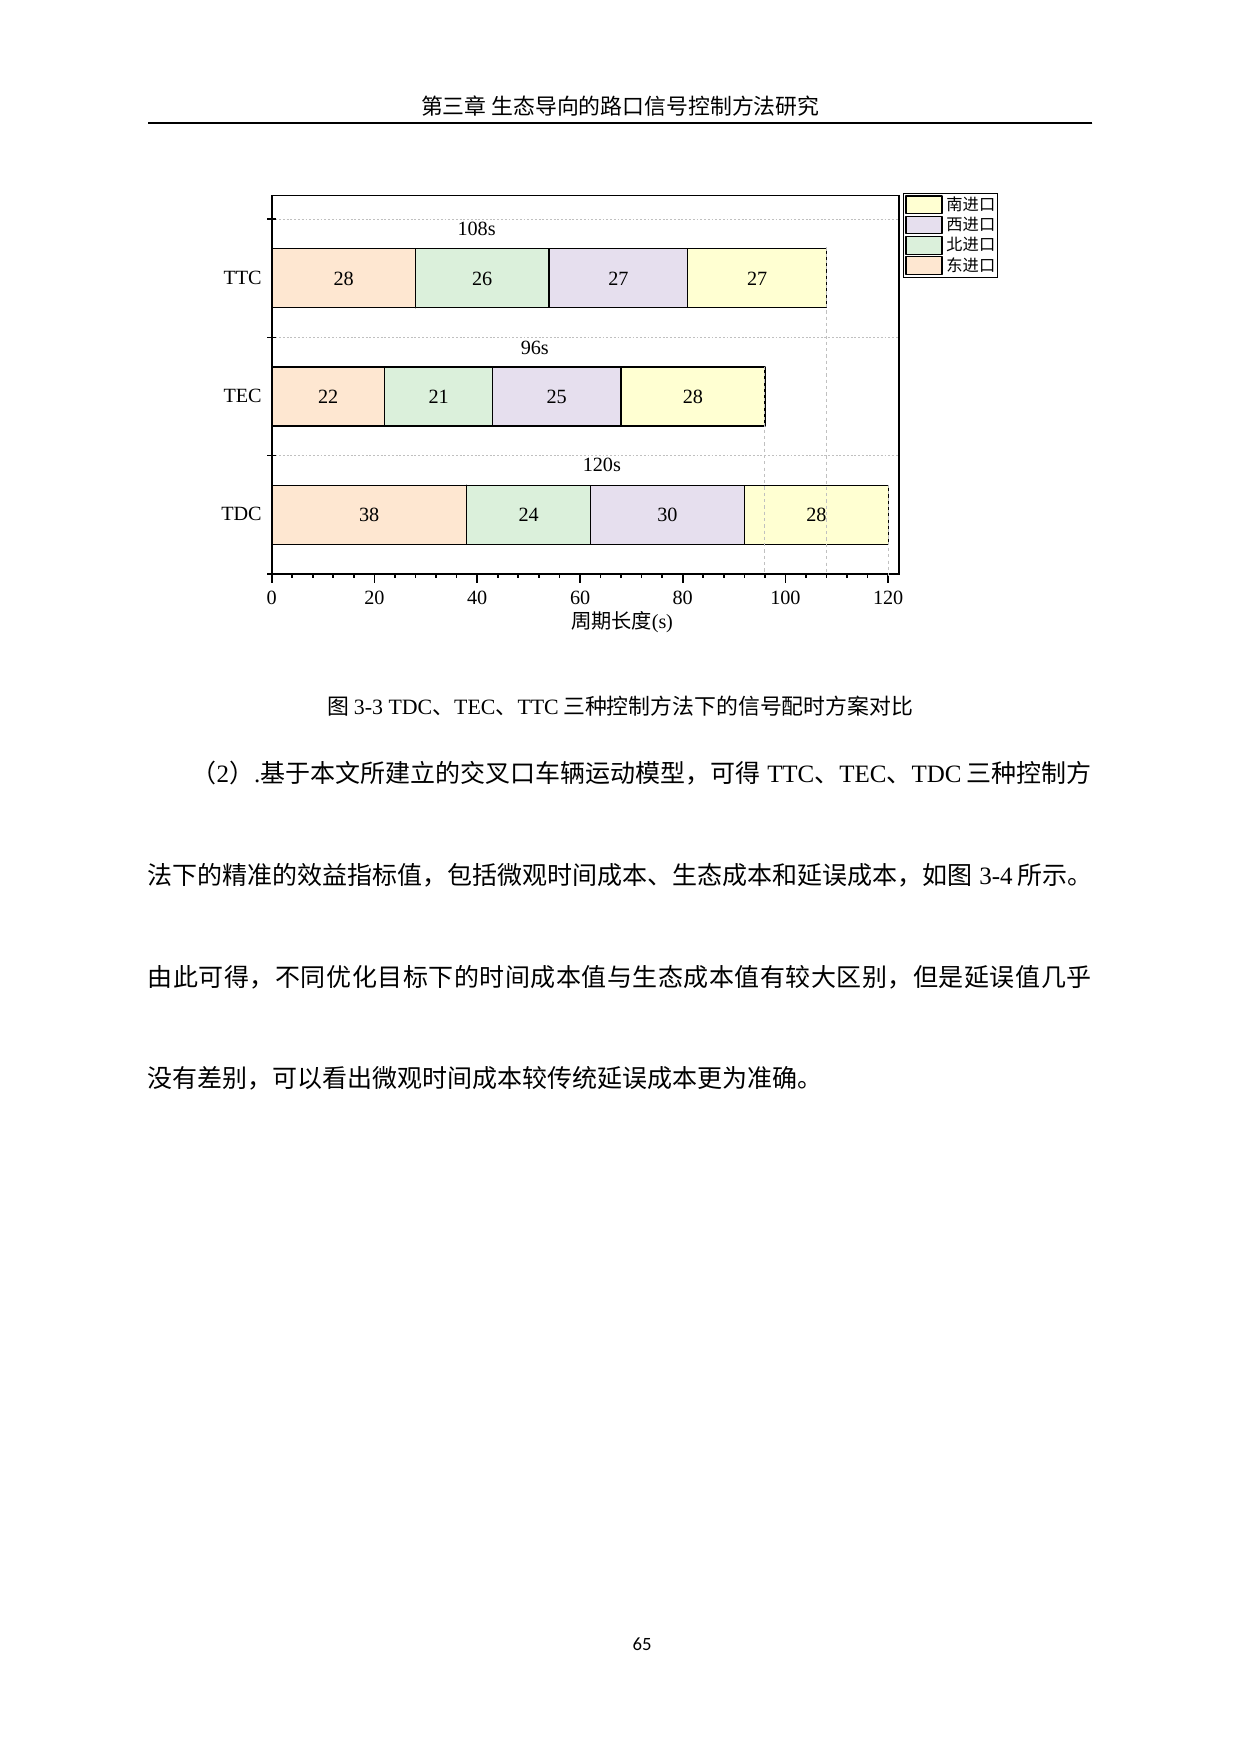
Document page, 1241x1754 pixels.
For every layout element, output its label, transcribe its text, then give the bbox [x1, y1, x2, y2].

text （2）.基于本文所建立的交叉口车辆运动模型，可得TTC、TEC、TDC三种控制方法下的精准的效益指标值，包括微观时间成本、生态成本和延误成本，如图3-4所示。由此可得，不同优化目标下的时间成本值与生态成本值有较大区别，但是延误值几乎没有差别，可以看出微观时间成本较传统延误成本更为准确。 [148, 737, 1092, 1111]
text 图3-3 TDC、TEC、TTC三种控制方法下的信号配时方案对比 [148, 688, 1092, 722]
